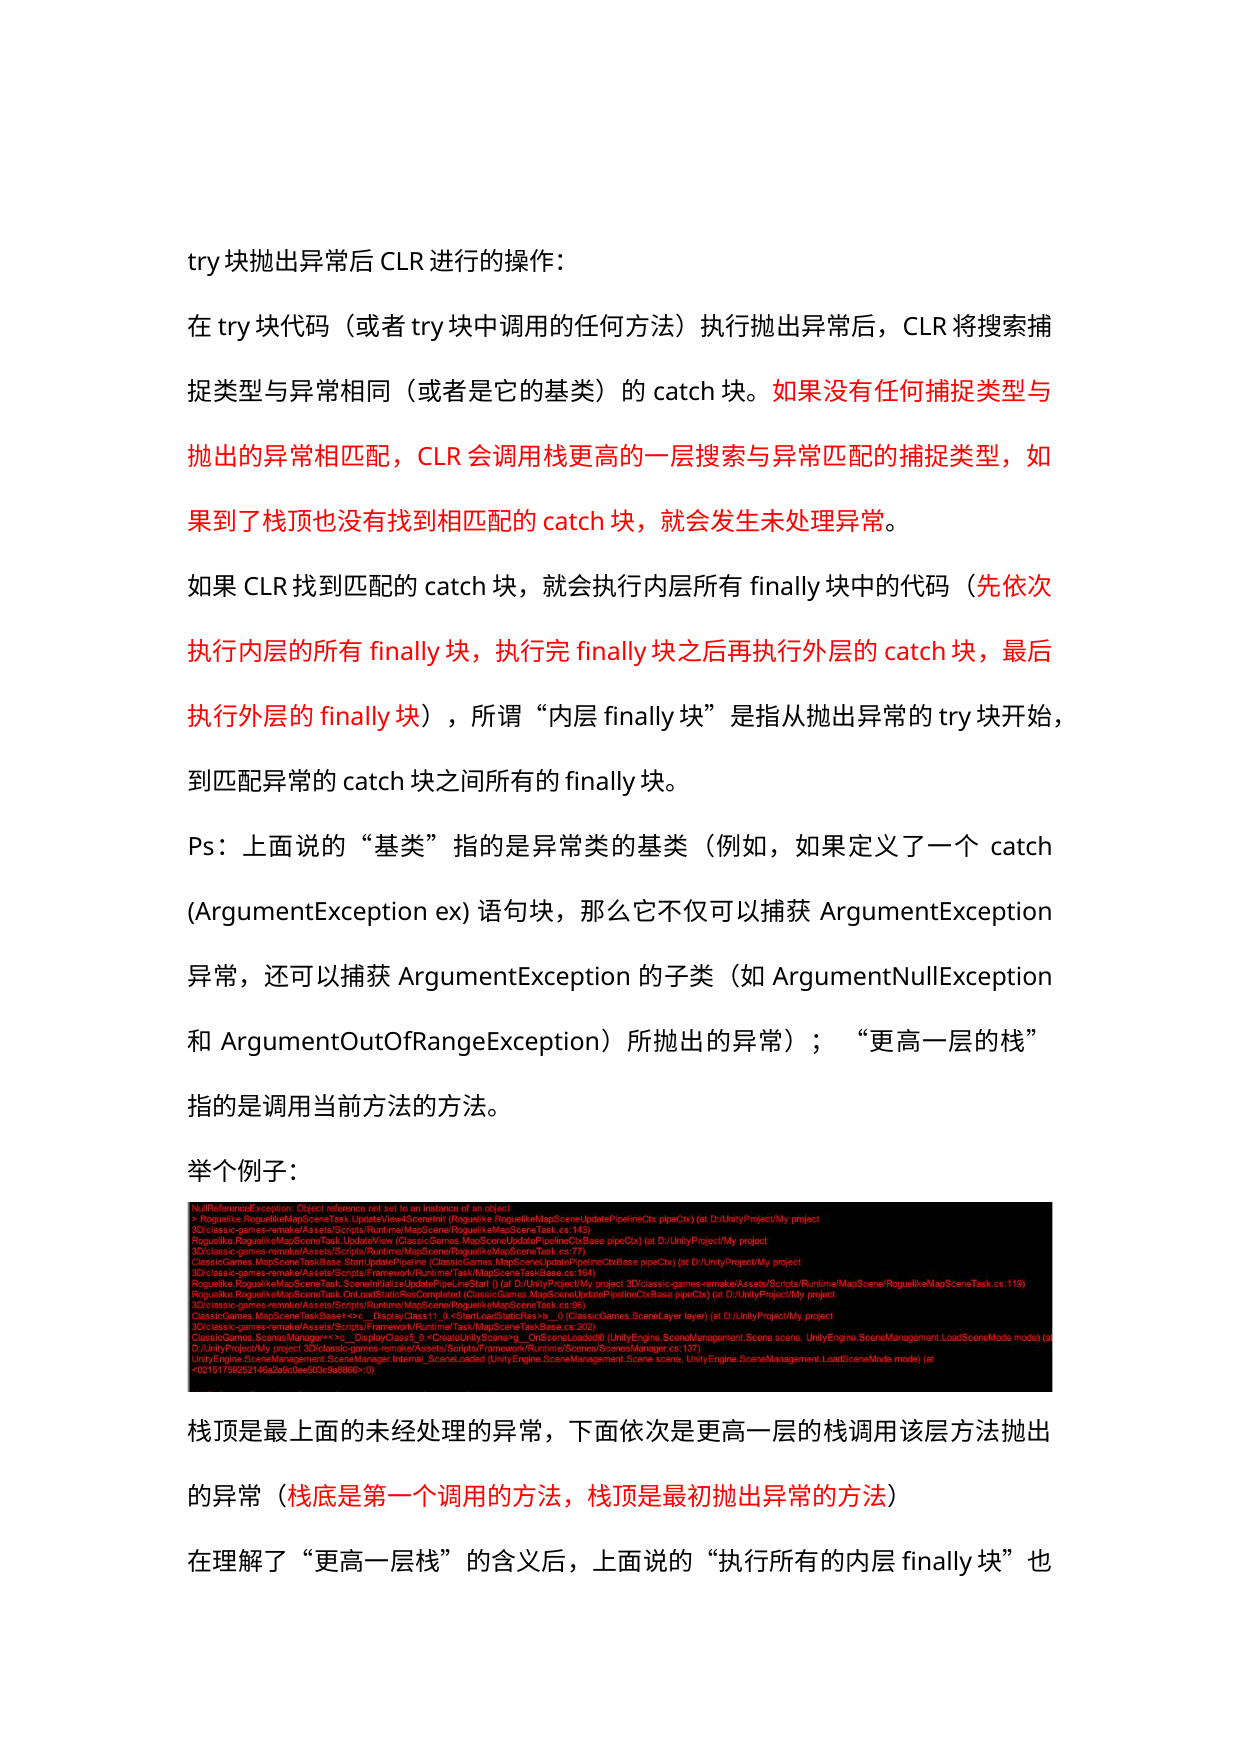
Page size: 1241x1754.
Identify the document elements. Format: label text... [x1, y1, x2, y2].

text 栈顶是最上面的未经处理的异常，下面依次是更高一层的栈调用该层方法抛出的异常（栈底是第一个调用的方法，栈顶是最初抛出异常的方法） [187, 1397, 1053, 1527]
text Ps：上面说的“基类”指的是异常类的基类（例如，如果定义了一个 catch (ArgumentException ex) 语句块，那么它不仅可以捕获 ArgumentException 异常，还可以捕获 ArgumentException 的子类（如 ArgumentNullException 和 ArgumentOutOfRangeException）所抛出的异常）； “更高一层的栈”指的是调用当前方法的方法。 [187, 812, 1053, 1137]
text 如果CLR找到匹配的catch块，就会执行内层所有finally块中的代码（先依次执行内层的所有finally块，执行完finally块之后再执行外层的catch块，最后执行外层的finally块），所谓“内层finally块”是指从抛出异常的try块开始，到匹配异常的catch块之间所有的finally块。 [187, 552, 1053, 812]
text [187, 1527, 1053, 1592]
text try块抛出异常后CLR进行的操作： [187, 227, 1053, 292]
text 在try块代码（或者try块中调用的任何方法）执行抛出异常后，CLR将搜索捕捉类型与异常相同（或者是它的基类）的catch块。如果没有任何捕捉类型与抛出的异常相匹配，CLR会调用栈更高的一层搜索与异常匹配的捕捉类型，如果到了栈顶也没有找到相匹配的catch块，就会发生未处理异常。 [187, 292, 1053, 552]
text 举个例子： [187, 1137, 1053, 1202]
picture [187, 1202, 1053, 1392]
